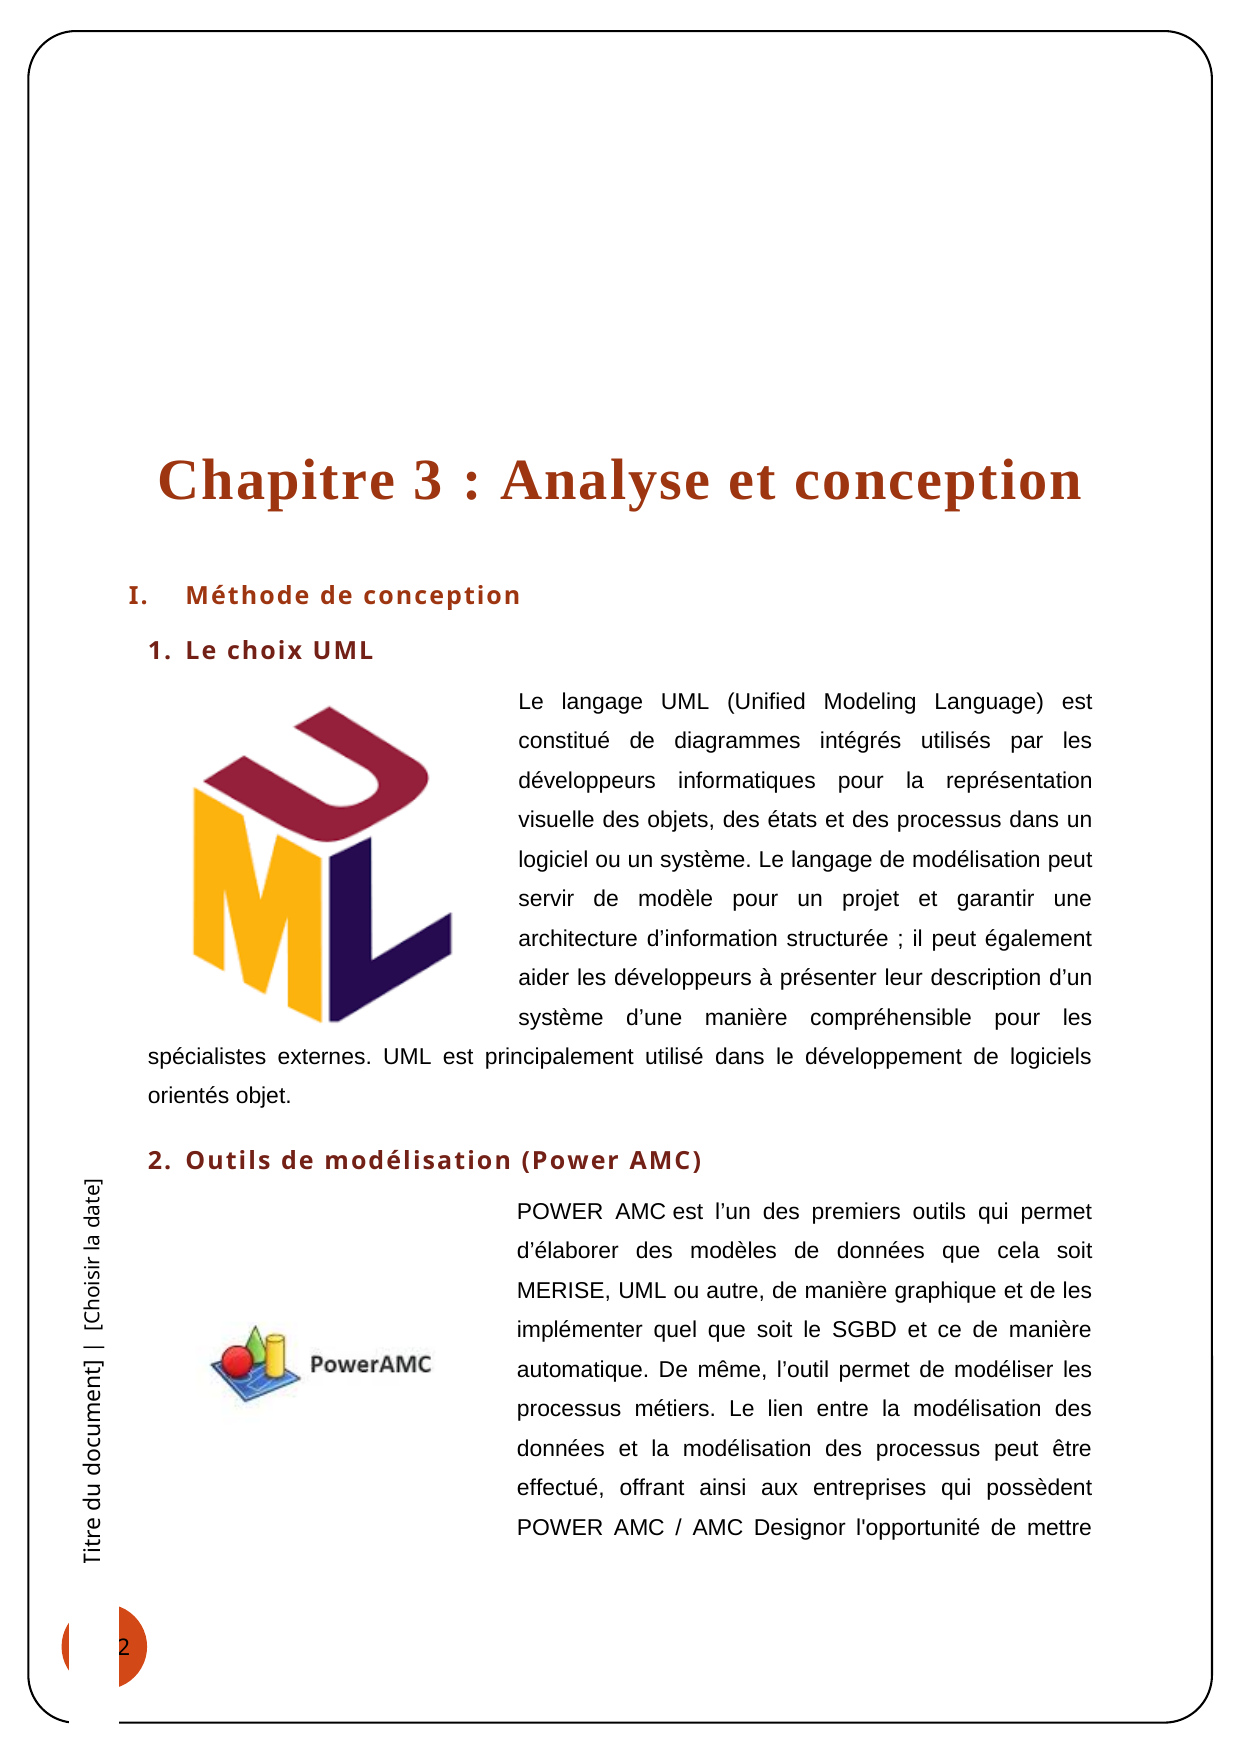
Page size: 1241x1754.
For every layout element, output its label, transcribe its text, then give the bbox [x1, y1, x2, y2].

subtitle Méthode de conception [148, 577, 1092, 612]
subtitle Outils de modélisation (Power AMC) [148, 1143, 1092, 1177]
picture [147, 1198, 498, 1544]
picture [147, 688, 500, 1040]
subtitle Le choix UML [148, 632, 1092, 666]
subtitle Chapitre 3 : Analyse et conception [148, 445, 1092, 512]
